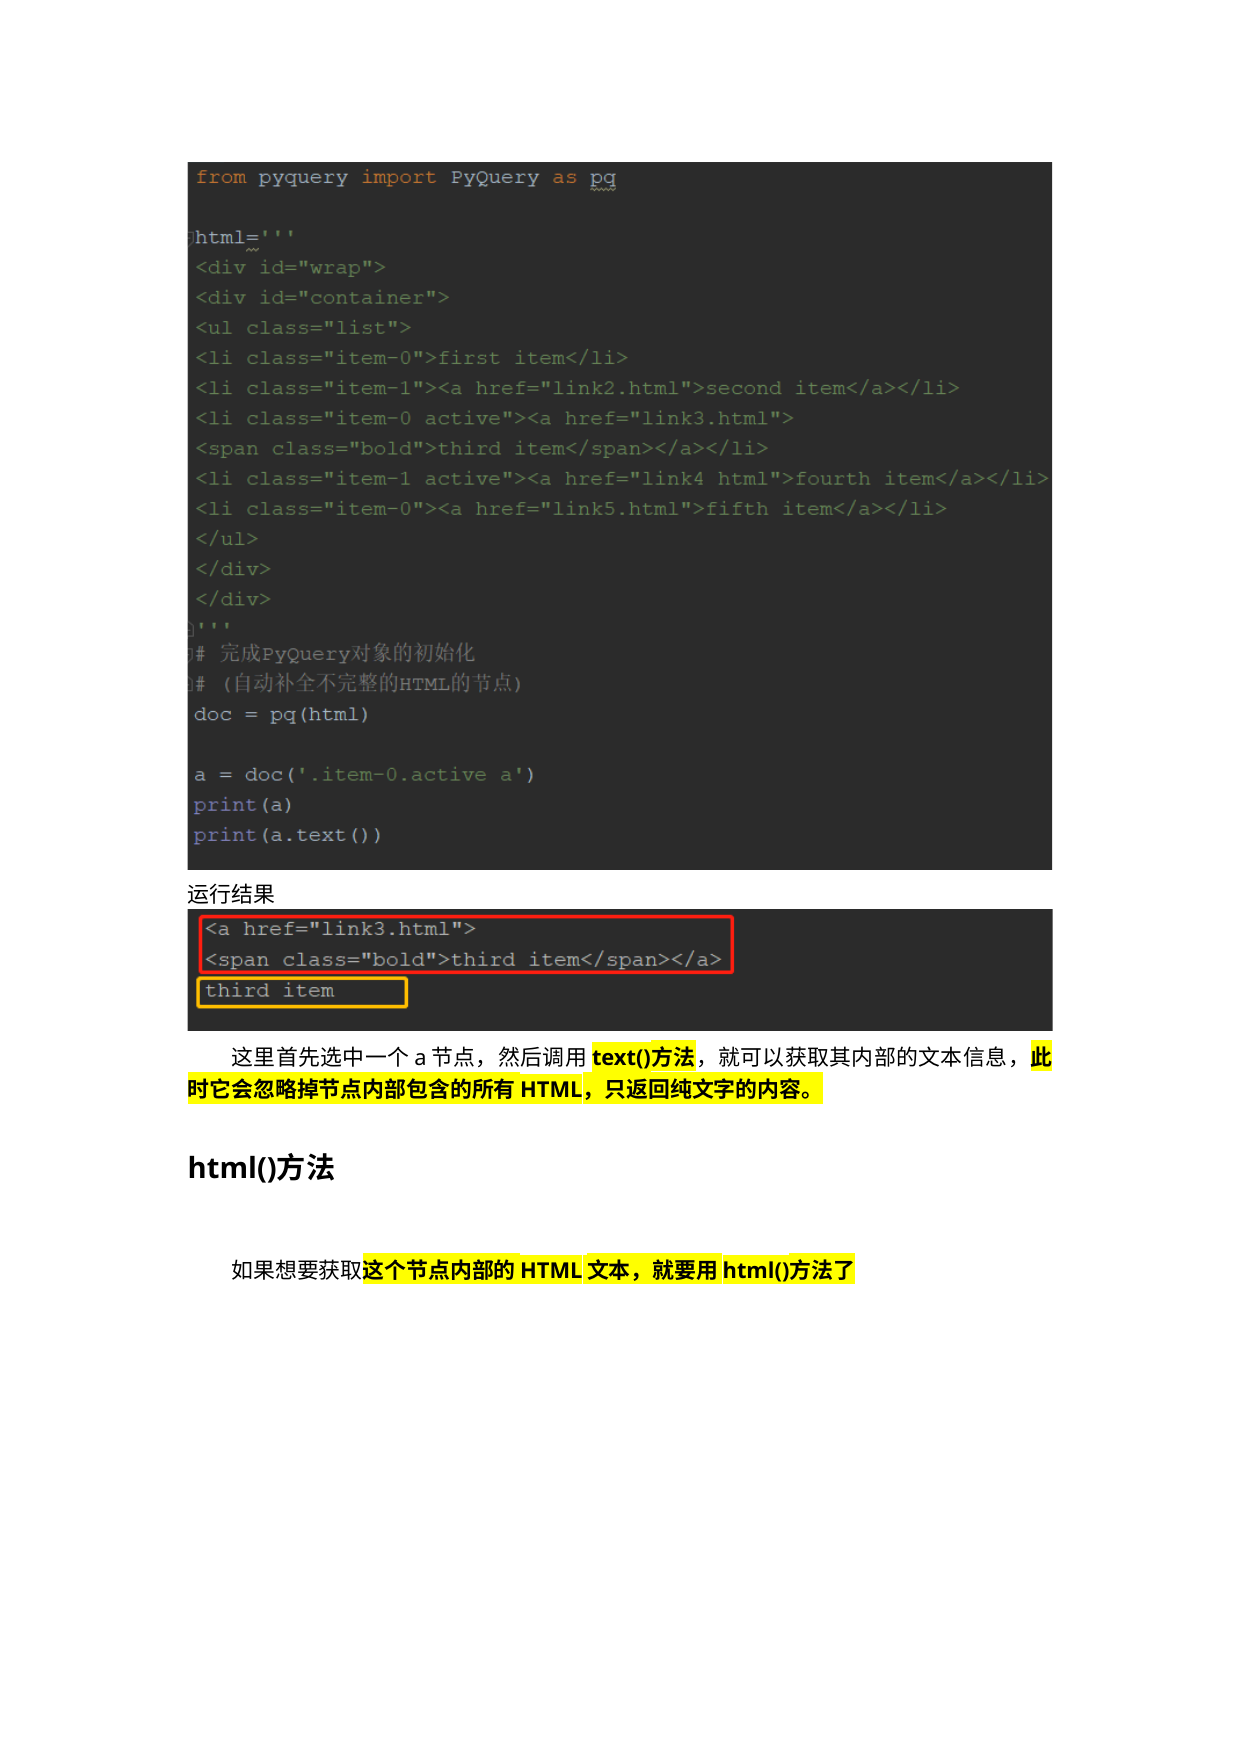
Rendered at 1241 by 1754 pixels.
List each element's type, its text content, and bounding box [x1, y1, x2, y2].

text 这里首先选中一个a节点，然后调用text()方法，就可以获取其内部的文本信息，此时它会忽略掉节点内部包含的所有HTML，只返回纯文字的内容。 [187, 1039, 1053, 1104]
subtitle html()方法 [187, 1134, 1053, 1199]
text 运行结果 [187, 877, 1053, 909]
picture [187, 909, 1053, 1031]
picture [187, 162, 1053, 870]
text 如果想要获取这个节点内部的HTML文本，就要用html()方法了 [187, 1252, 1053, 1285]
